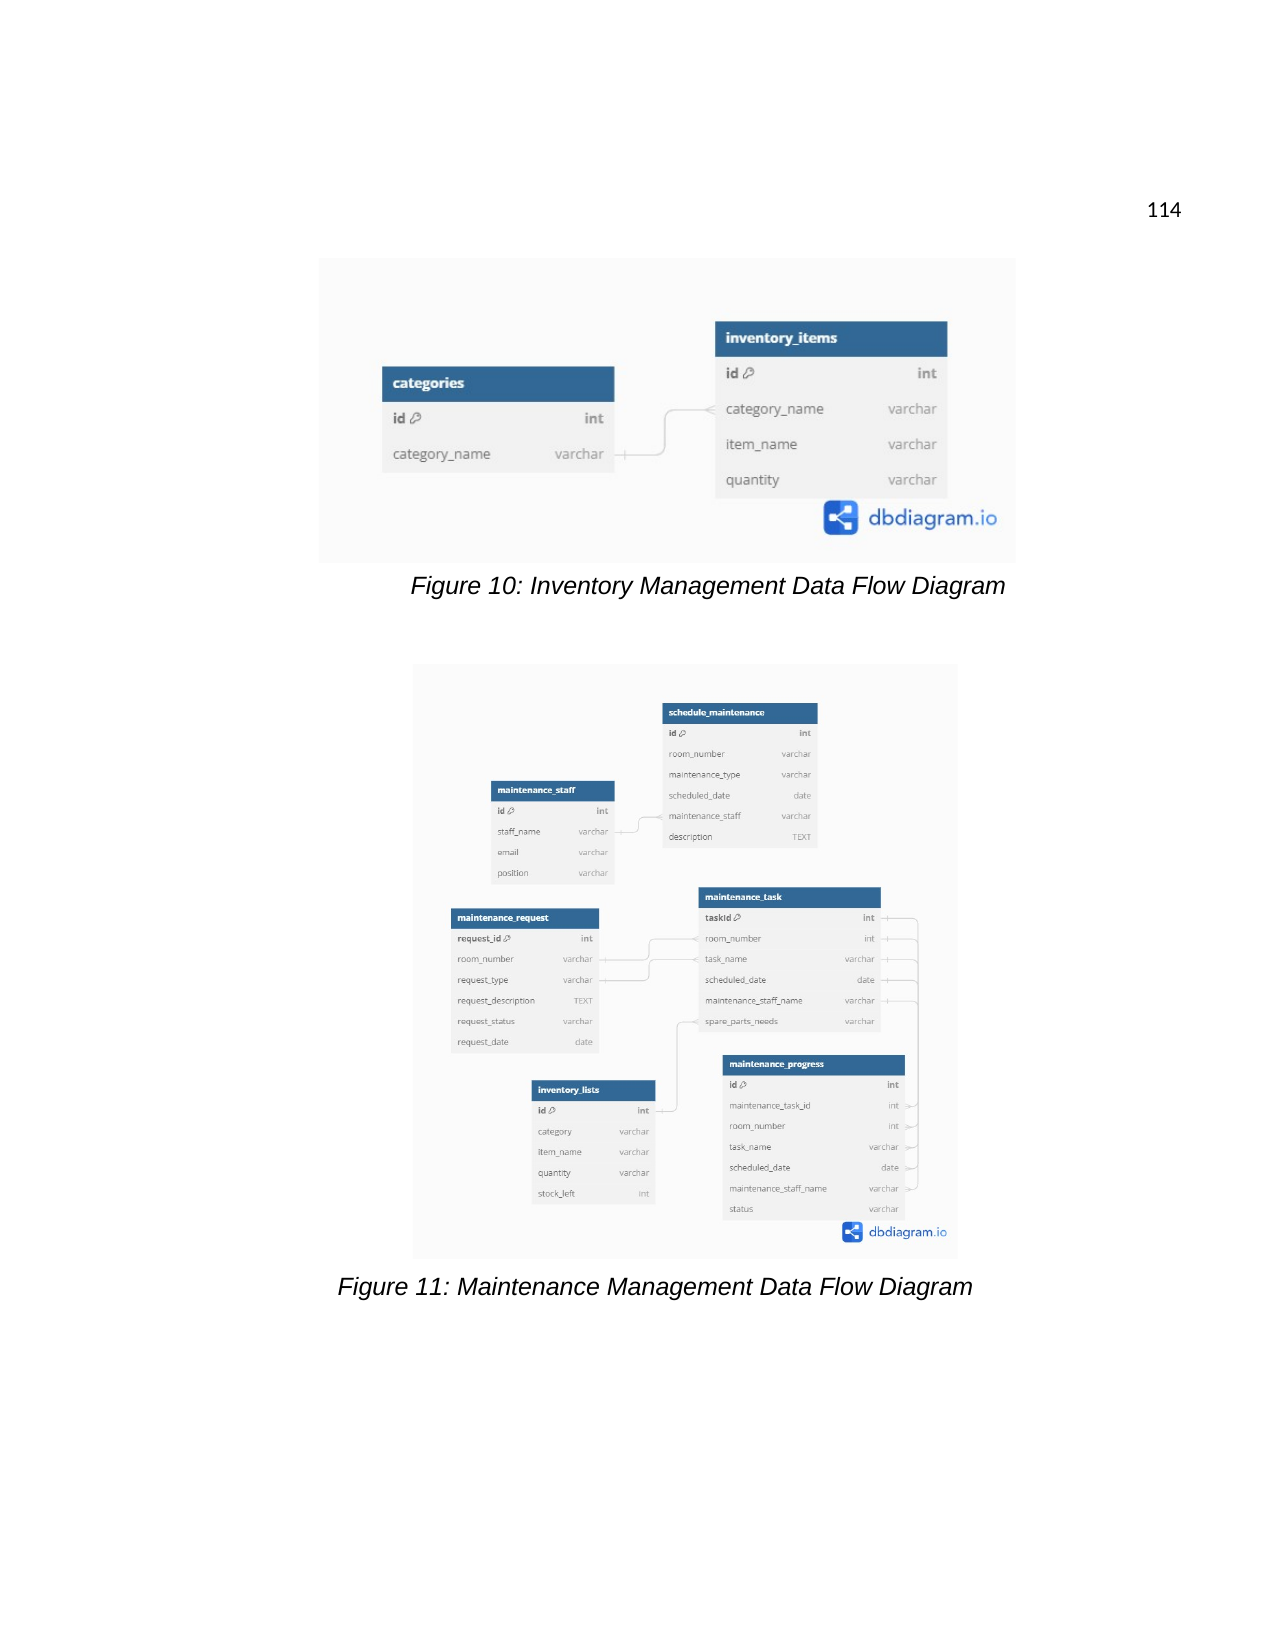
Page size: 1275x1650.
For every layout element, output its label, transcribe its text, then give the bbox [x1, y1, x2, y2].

picture [412, 664, 958, 1259]
text Figure 10: Inventory Management Data Flow Diagram [281, 571, 1062, 599]
text Figure 11: Maintenance Management Data Flow Diagram [281, 1272, 1062, 1301]
picture [318, 258, 1016, 563]
